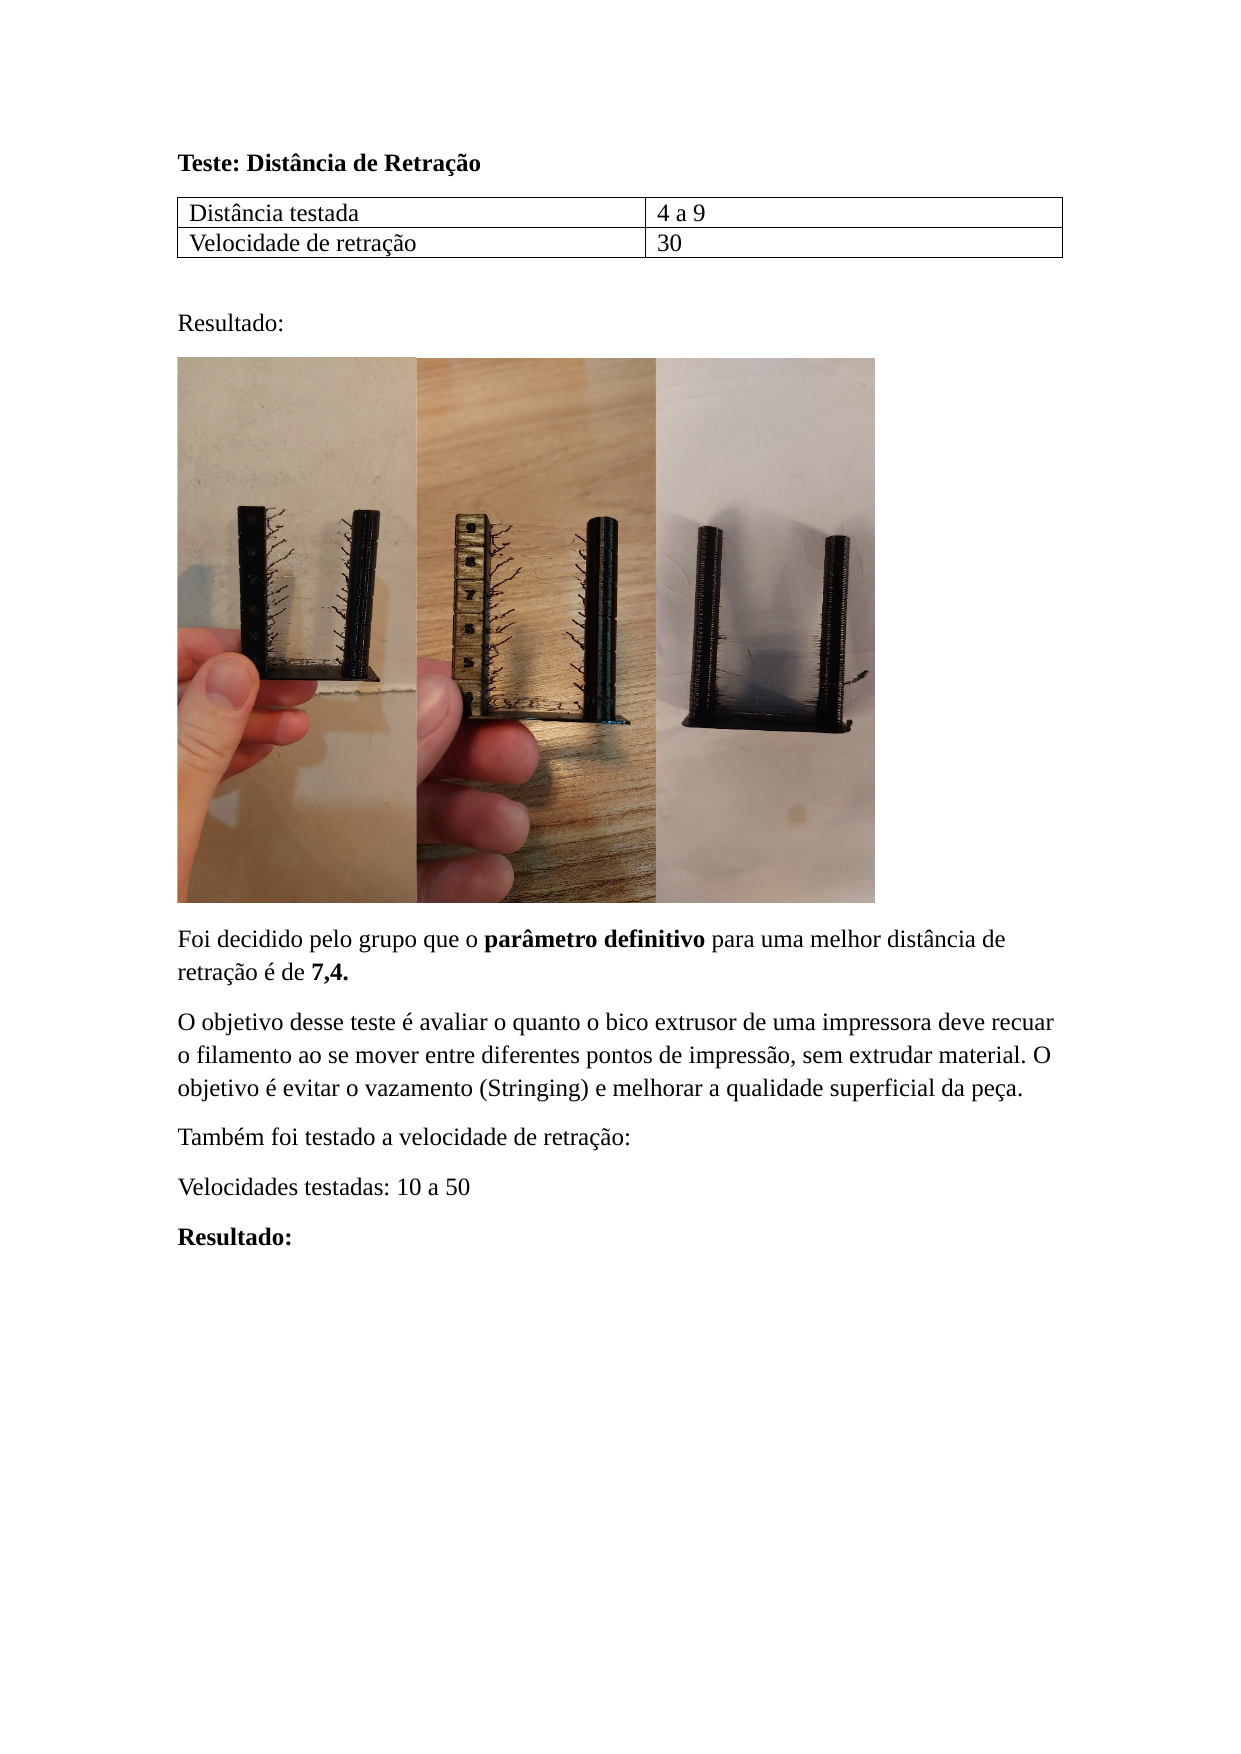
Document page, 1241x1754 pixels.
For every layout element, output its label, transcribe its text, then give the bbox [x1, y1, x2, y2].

text O objetivo desse teste é avaliar o quanto o bico extrusor de uma impressora deve recuar o filamento ao se mover entre diferentes pontos de impressão, sem extrudar material. O objetivo é evitar o vazamento (Stringing) e melhorar a qualidade superficial da peça. [177, 1007, 1063, 1102]
picture [177, 357, 875, 903]
text Foi decidido pelo grupo que o parâmetro definitivo para uma melhor distância de retração é de 7,4. [177, 924, 1063, 986]
text Velocidades testadas: 10 a 50 [177, 1172, 1063, 1201]
table_cell 30 [646, 228, 1062, 257]
table_header Distância testada [178, 198, 645, 227]
text Também foi testado a velocidade de retração: [177, 1122, 1063, 1151]
table_cell Velocidade de retração [178, 228, 645, 257]
text Resultado: [177, 1222, 1063, 1251]
table_header 4 a 9 [646, 198, 1062, 227]
text Resultado: [177, 308, 1063, 336]
text Teste: Distância de Retração [177, 148, 1063, 176]
